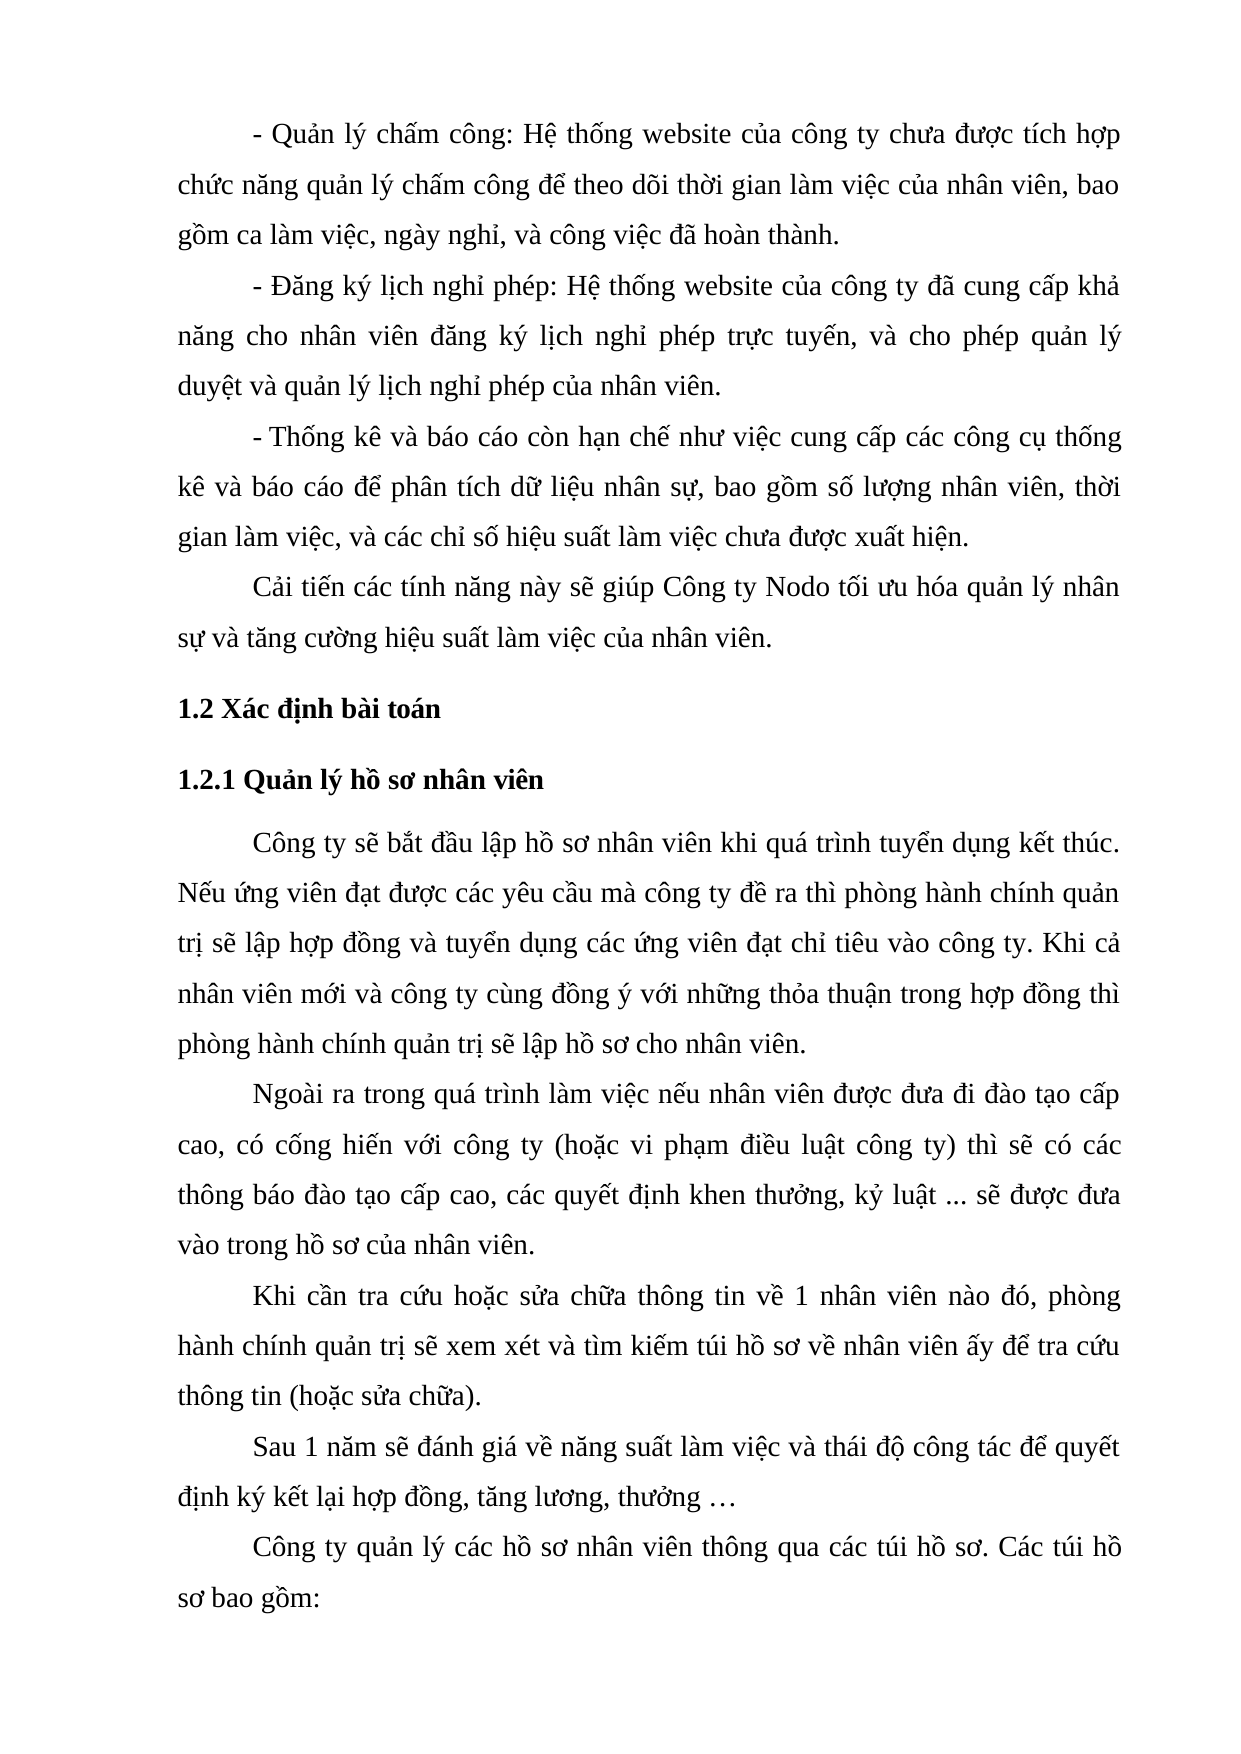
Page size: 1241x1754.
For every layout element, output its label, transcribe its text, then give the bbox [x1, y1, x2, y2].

subtitle Xác định bài toán [177, 691, 1166, 725]
text Khi cần tra cứu hoặc sửa chữa thông tin về 1 nhân viên nào đó, phòng hành chính quản trị sẽ xem xét và tìm kiếm túi hồ sơ về nhân viên ấy để tra cứu thông tin (hoặc sửa chữa). [177, 1278, 1122, 1412]
list Quản lý hồ sơ nhân viên [177, 762, 1166, 796]
list Quản lý chấm công: Hệ thống website của công ty chưa được tích hợp chức năng quản lý chấm công để theo dõi thời gian làm việc của nhân viên, bao gồm ca làm việc, ngày nghỉ, và công việc đã hoàn thành. [177, 117, 1122, 251]
text Công ty sẽ bắt đầu lập hồ sơ nhân viên khi quá trình tuyển dụng kết thúc. Nếu ứng viên đạt được các yêu cầu mà công ty đề ra thì phòng hành chính quản trị sẽ lập hợp đồng và tuyển dụng các ứng viên đạt chỉ tiêu vào công ty. Khi cả nhân viên mới và công ty cùng đồng ý với những thỏa thuận trong hợp đồng thì phòng hành chính quản trị sẽ lập hồ sơ cho nhân viên. [177, 825, 1122, 1060]
list Thống kê và báo cáo còn hạn chế như việc cung cấp các công cụ thống kê và báo cáo để phân tích dữ liệu nhân sự, bao gồm số lượng nhân viên, thời gian làm việc, và các chỉ số hiệu suất làm việc chưa được xuất hiện. [177, 419, 1122, 553]
list Đăng ký lịch nghỉ phép: Hệ thống website của công ty đã cung cấp khả năng cho nhân viên đăng ký lịch nghỉ phép trực tuyến, và cho phép quản lý duyệt và quản lý lịch nghỉ phép của nhân viên. [177, 268, 1122, 402]
text Sau 1 năm sẽ đánh giá về năng suất làm việc và thái độ công tác để quyết định ký kết lại hợp đồng, tăng lương, thưởng … [177, 1429, 1121, 1513]
text Công ty quản lý các hồ sơ nhân viên thông qua các túi hồ sơ. Các túi hồ sơ bao gồm: [177, 1529, 1122, 1614]
text Ngoài ra trong quá trình làm việc nếu nhân viên được đưa đi đào tạo cấp cao, có cống hiến với công ty (hoặc vi phạm điều luật công ty) thì sẽ có các thông báo đào tạo cấp cao, các quyết định khen thưởng, kỷ luật ... sẽ được đưa vào trong hồ sơ của nhân viên. [177, 1076, 1122, 1261]
text Cải tiến các tính năng này sẽ giúp Công ty Nodo tối ưu hóa quản lý nhân sự và tăng cường hiệu suất làm việc của nhân viên. [177, 569, 1121, 654]
